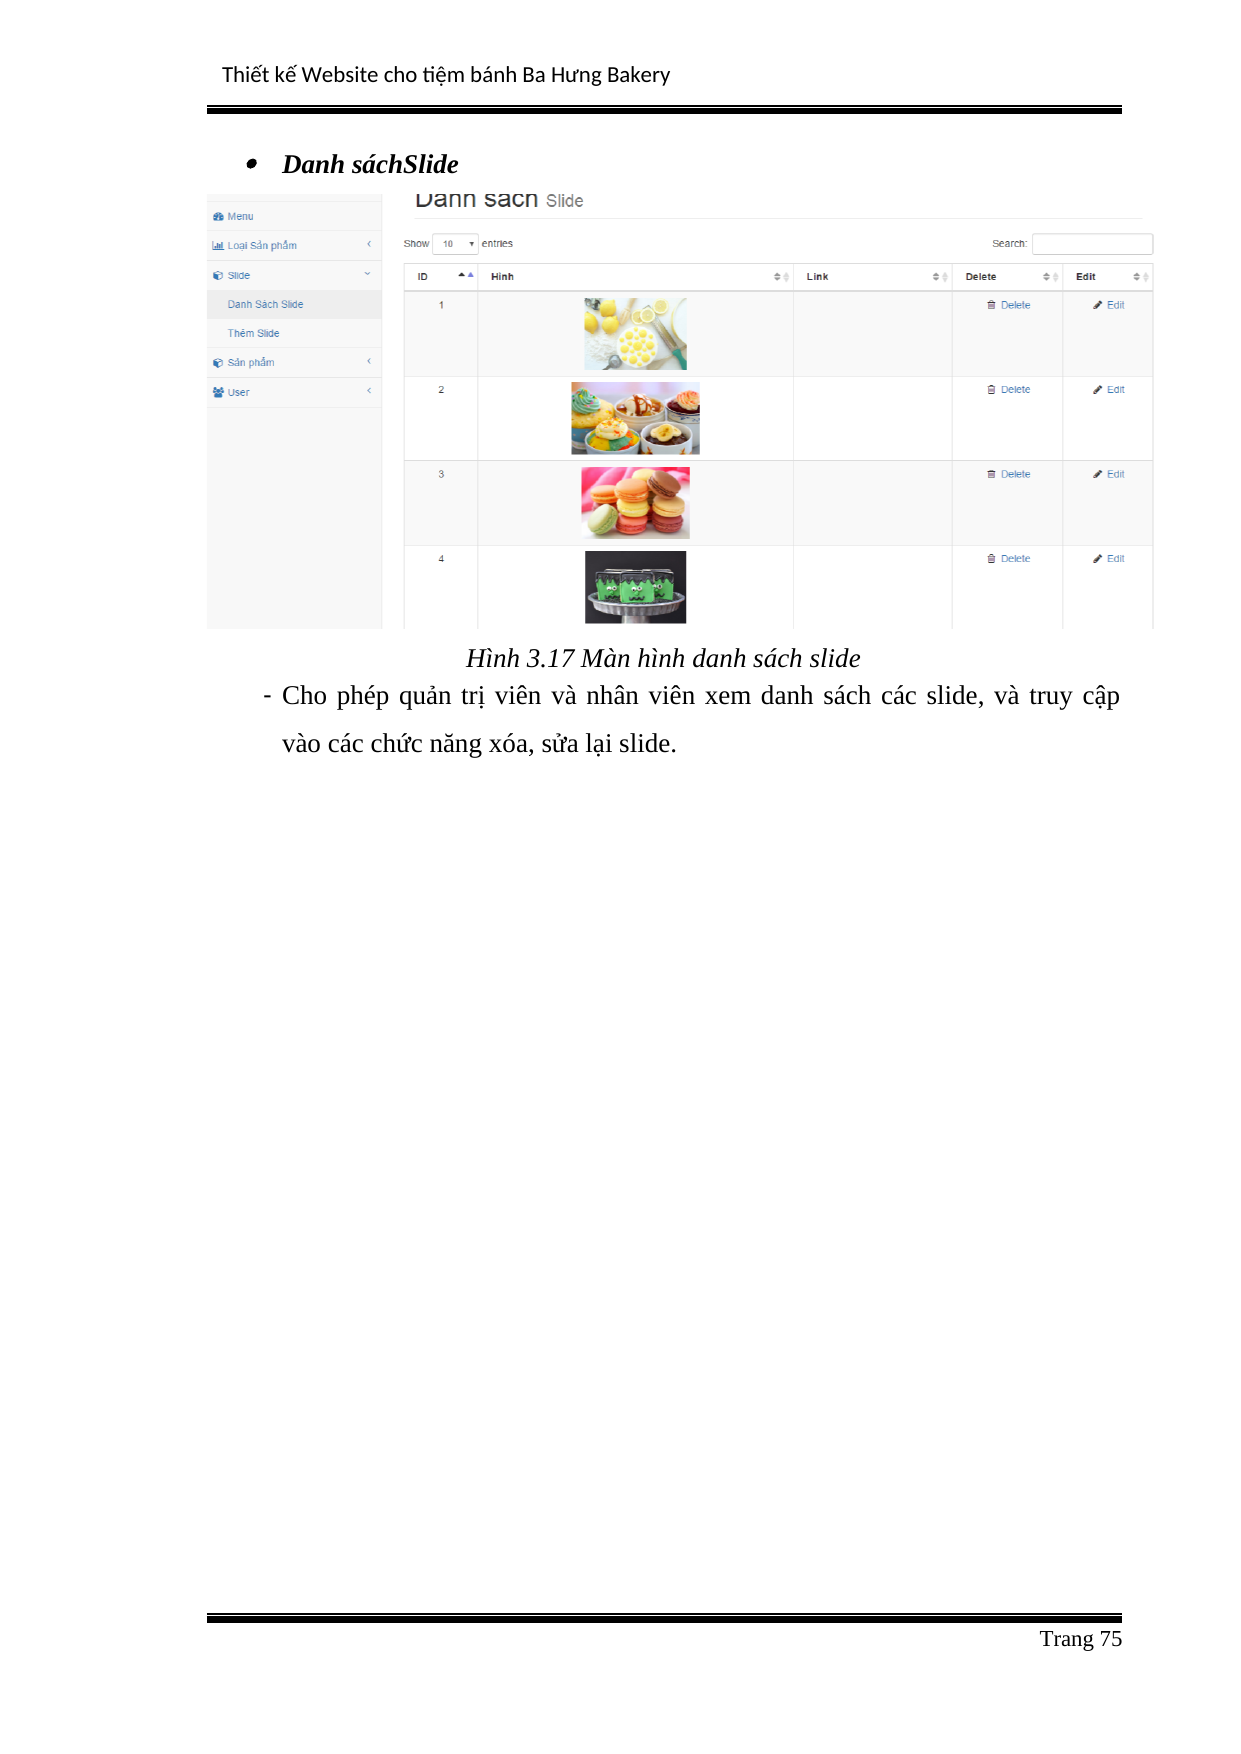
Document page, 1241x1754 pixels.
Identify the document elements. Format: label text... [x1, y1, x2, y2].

picture [206, 194, 1157, 629]
list Danh sáchSlide [244, 148, 1122, 179]
list Cho phép quản trị viên và nhân viên xem danh sách các slide, và truy cập vào các chức năng xóa, sửa lại slide. [263, 678, 1122, 758]
text Hình 3.17 Màn hình danh sách slide [207, 643, 1122, 674]
